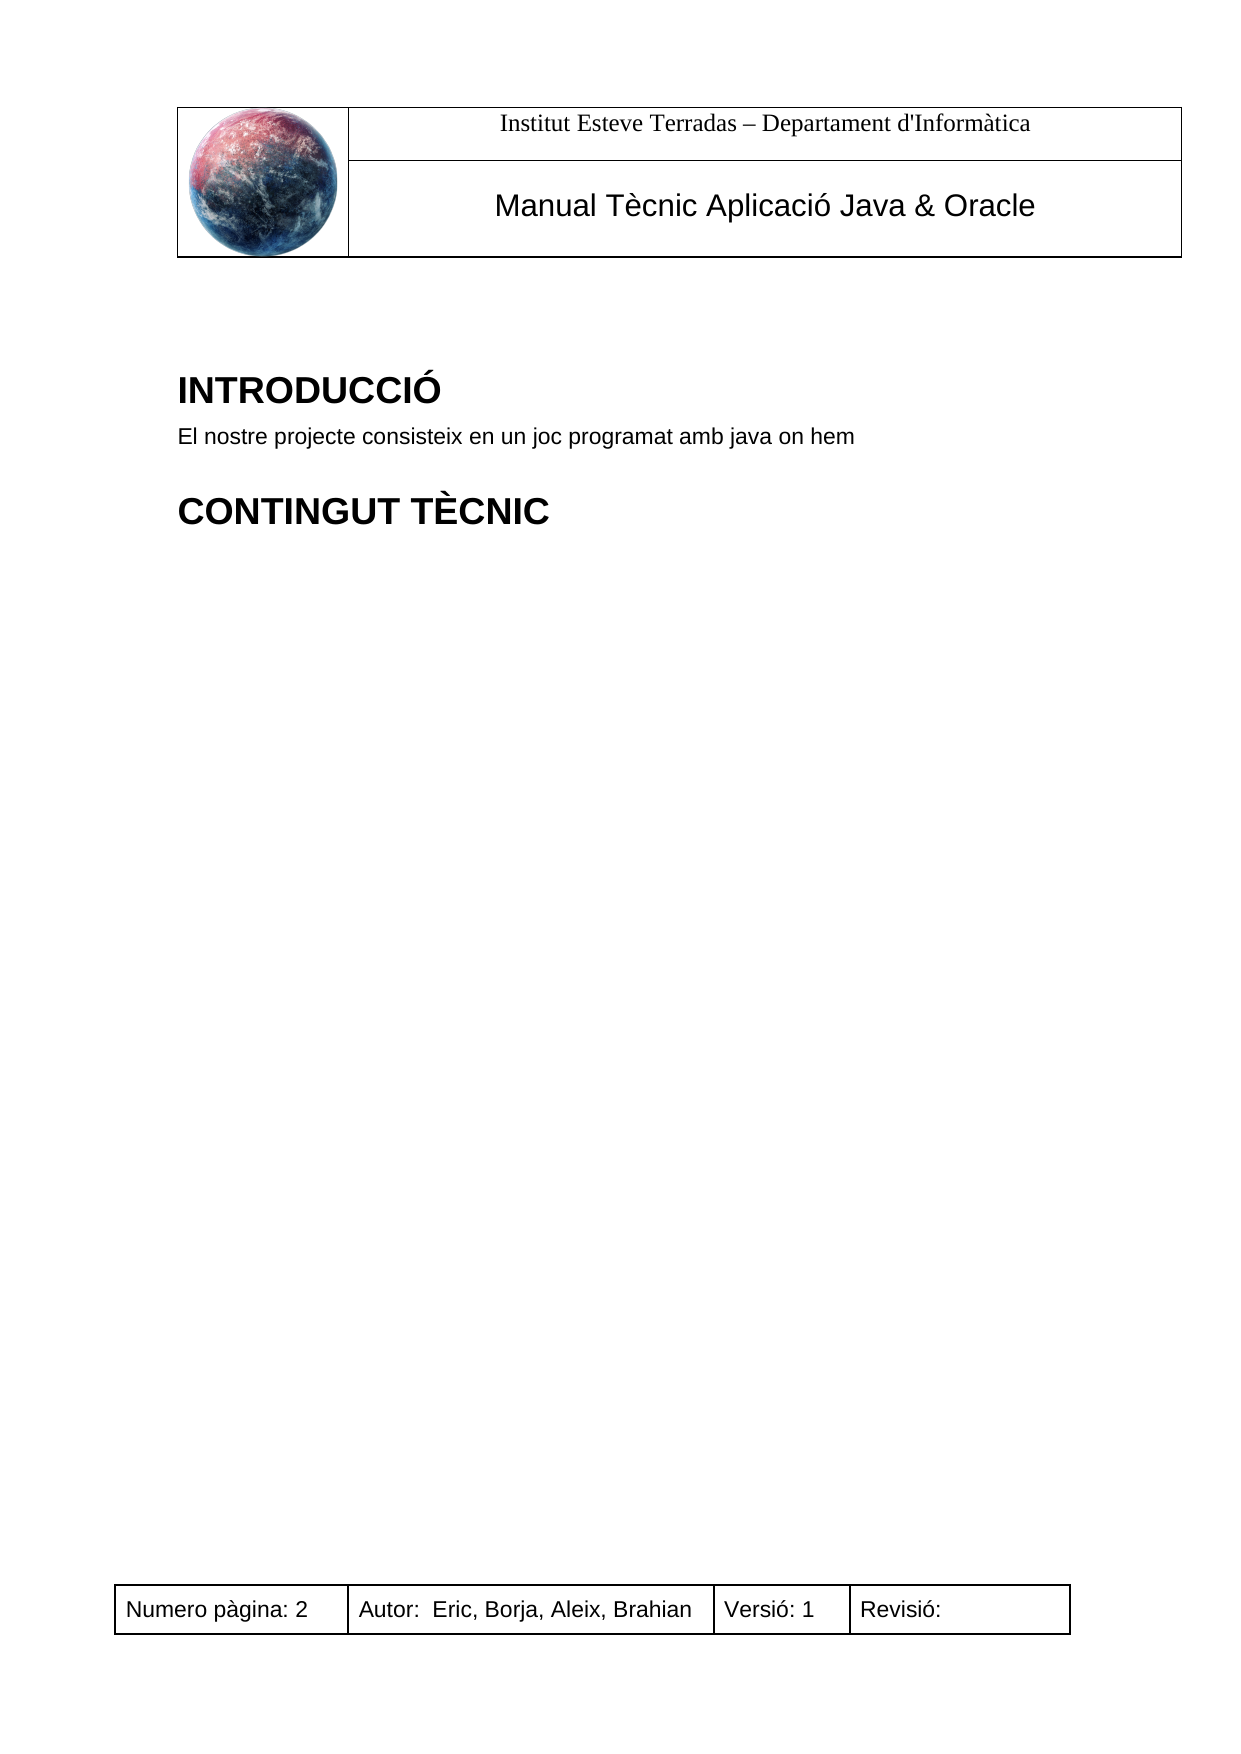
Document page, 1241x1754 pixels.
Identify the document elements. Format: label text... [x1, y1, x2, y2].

picture [188, 107, 338, 257]
subtitle INTRODUCCIÓ [177, 368, 1063, 412]
text El nostre projecte consisteix en un joc programat amb java on hem [177, 423, 1063, 450]
subtitle CONTINGUT TÈCNIC [177, 489, 1063, 532]
